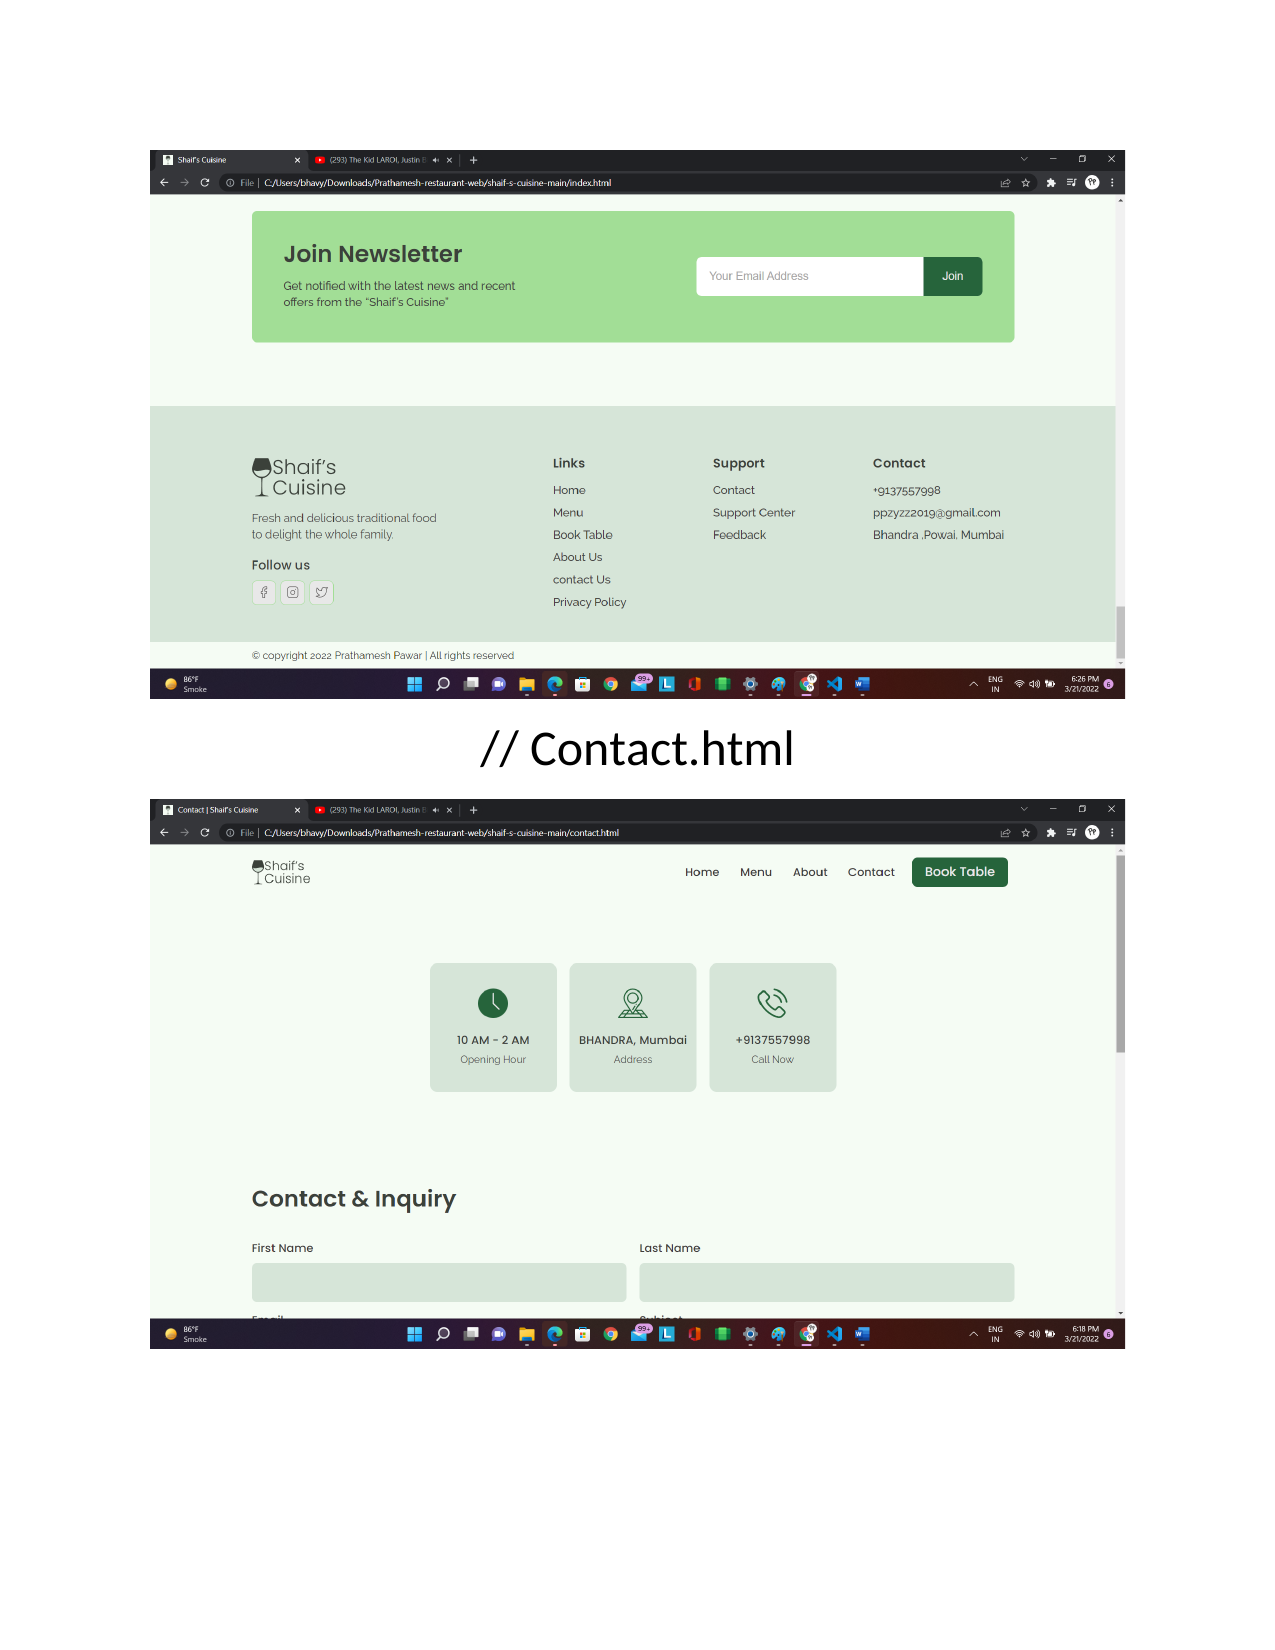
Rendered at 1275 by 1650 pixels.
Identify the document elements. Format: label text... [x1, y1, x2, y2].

picture [150, 150, 1125, 699]
text // Contact.html [150, 717, 1125, 778]
picture [150, 799, 1125, 1349]
